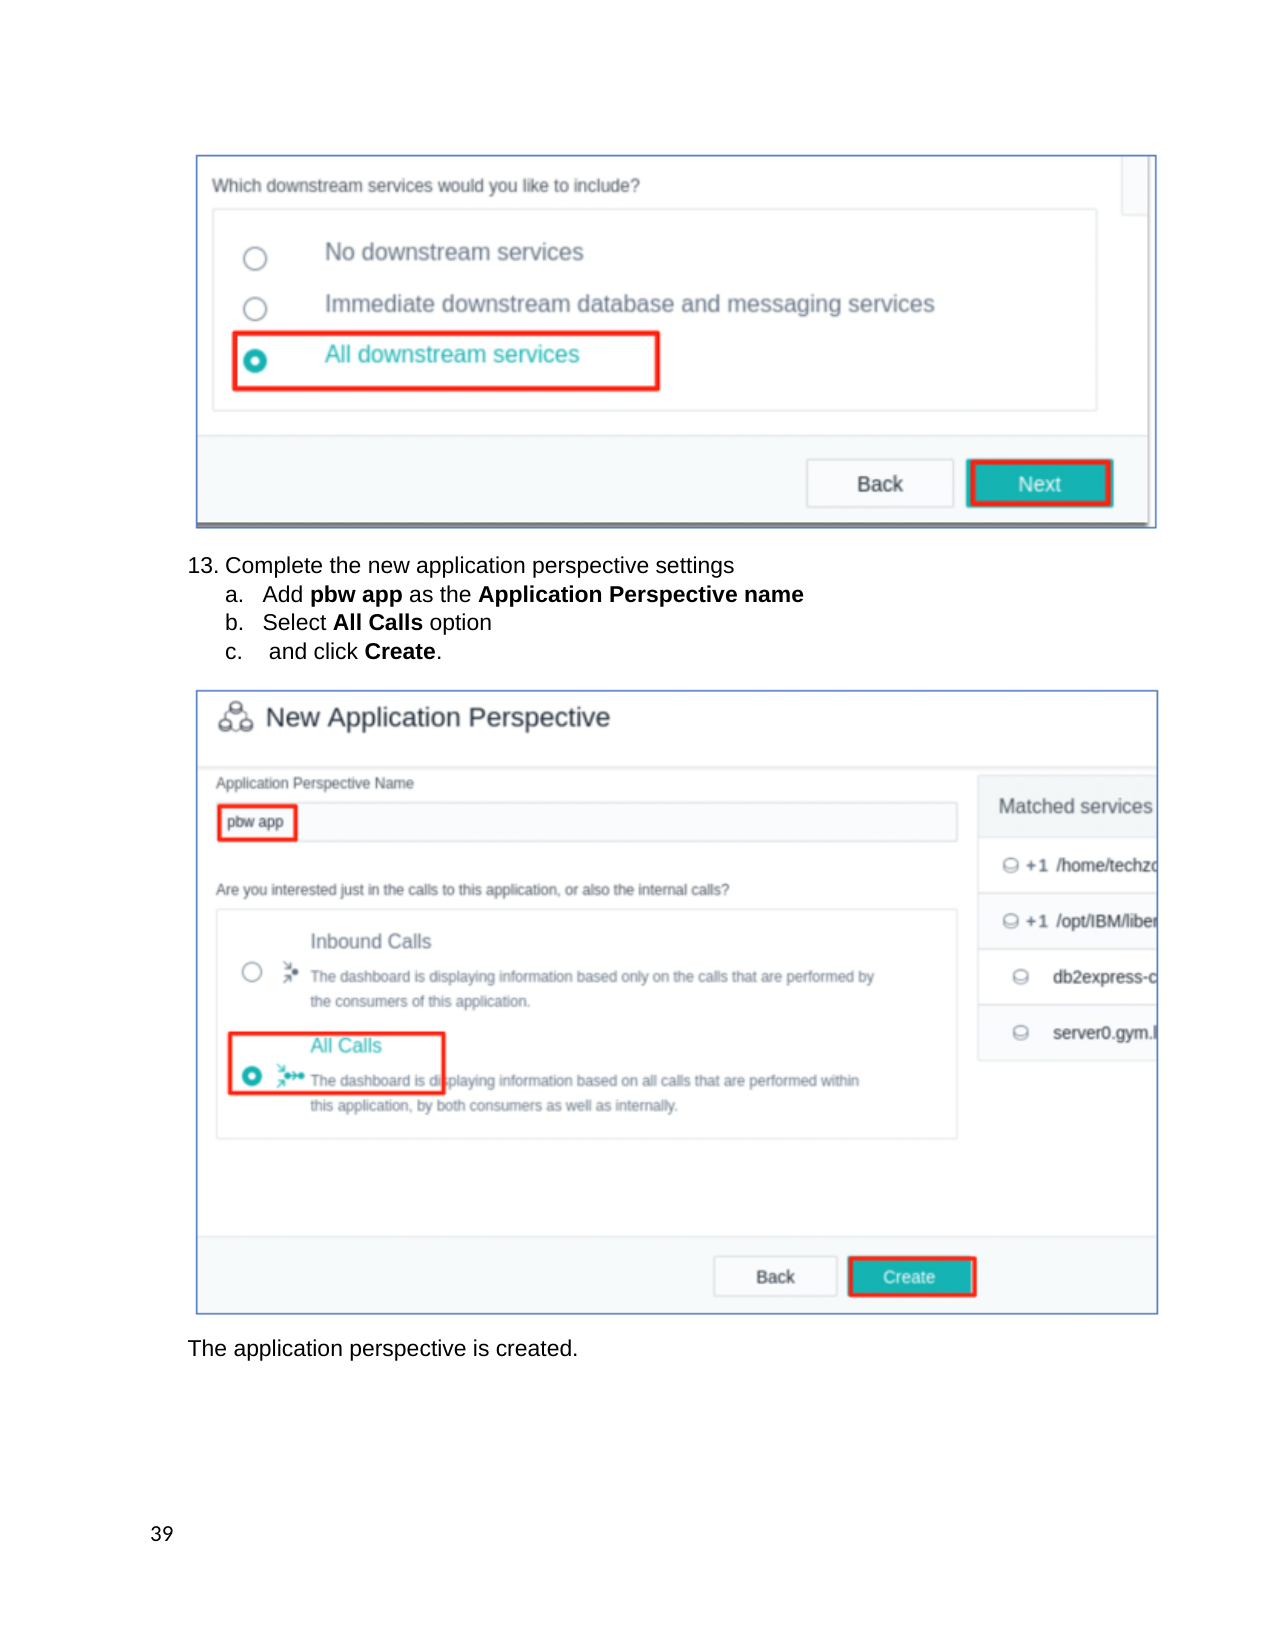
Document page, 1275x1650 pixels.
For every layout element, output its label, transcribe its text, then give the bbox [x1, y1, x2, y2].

text The application perspective is created. [187, 1335, 1125, 1362]
picture [187, 150, 1163, 538]
list and click Create. [225, 638, 1125, 664]
list Complete the new application perspective settings [187, 552, 1125, 579]
list Select All Calls option [225, 609, 1125, 636]
list Add pbw app as the Application Perspective name [225, 581, 1125, 607]
picture [187, 678, 1163, 1321]
